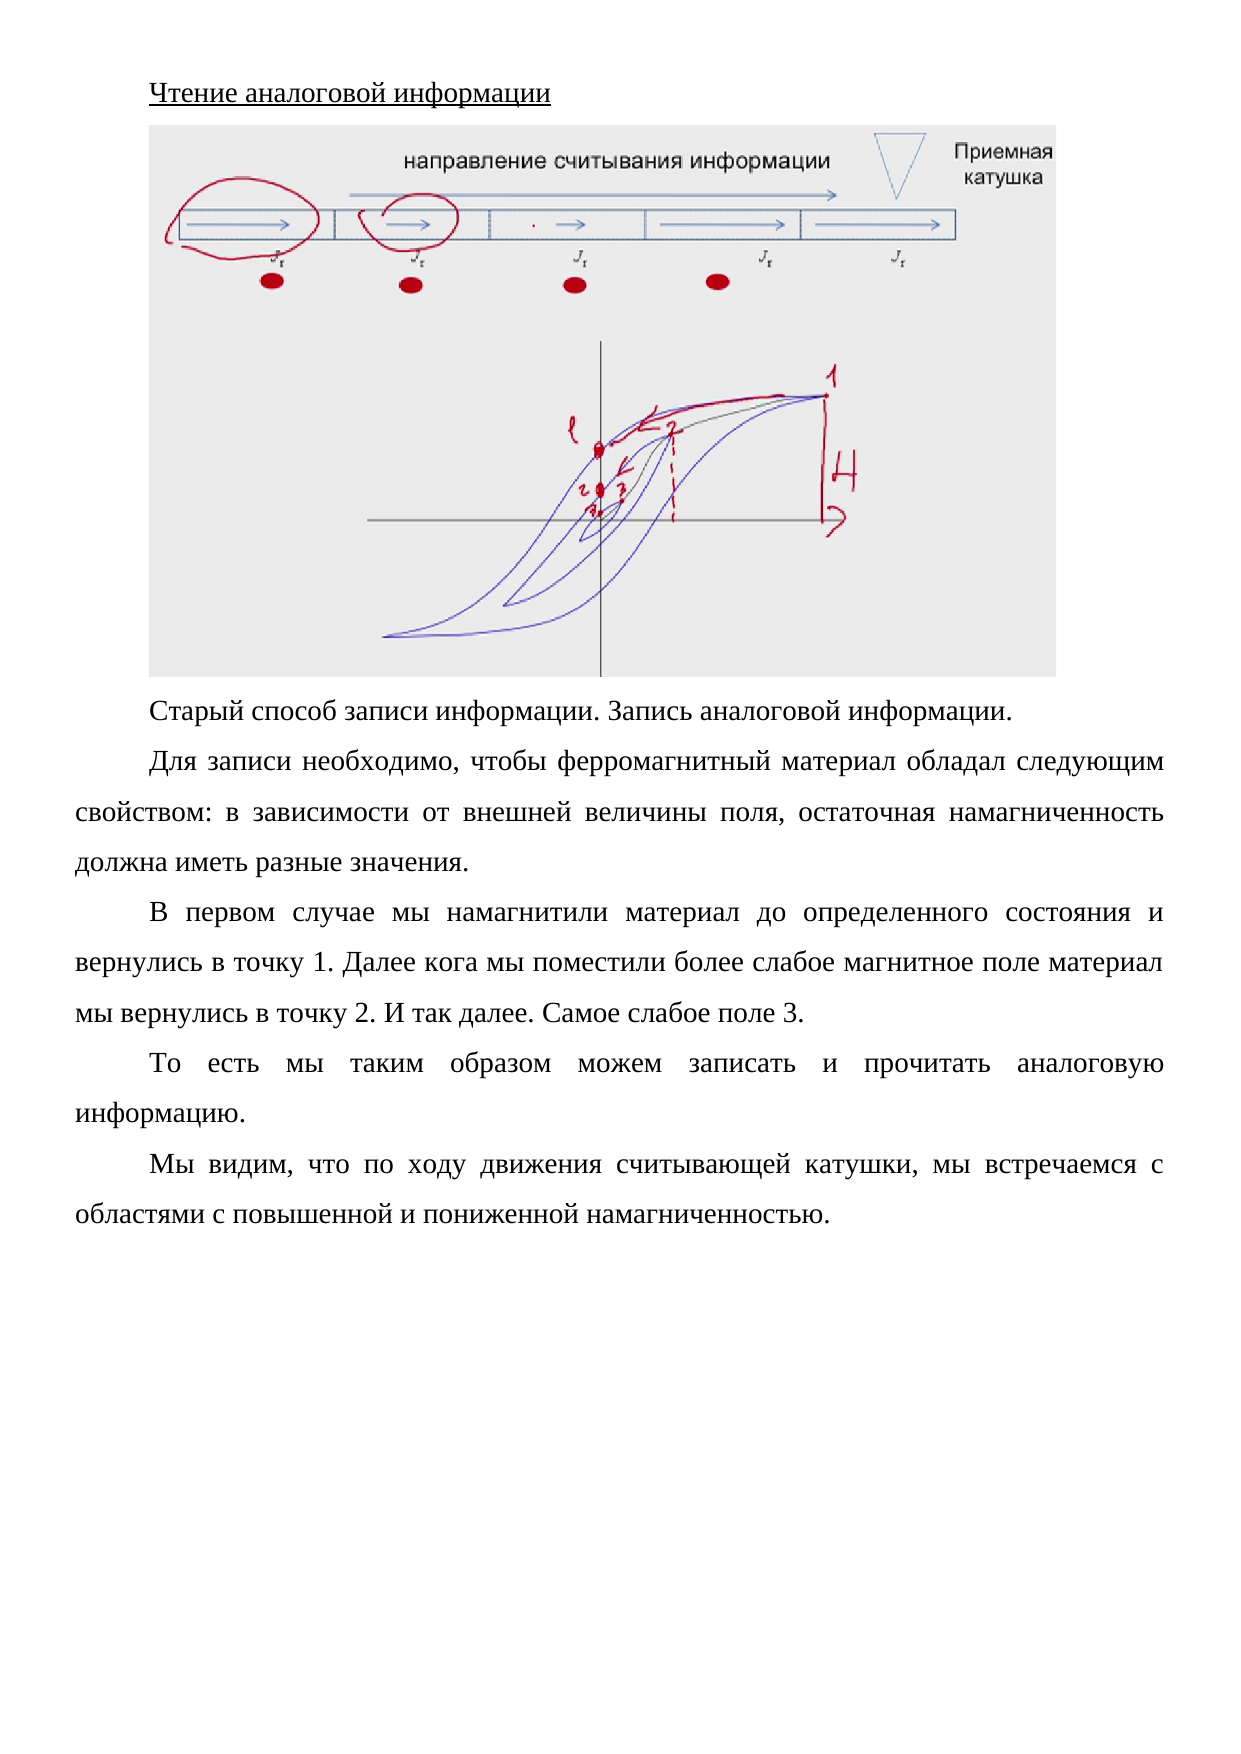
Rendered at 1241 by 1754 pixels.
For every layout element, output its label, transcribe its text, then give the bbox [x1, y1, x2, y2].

text Старый способ записи информации. Запись аналоговой информации. [75, 693, 1165, 727]
text В первом случае мы намагнитили материал до определенного состояния и вернулись в точку 1. Далее кога мы поместили более слабое магнитное поле материал мы вернулись в точку 2. И так далее. Самое слабое поле 3. [75, 894, 1165, 1028]
text То есть мы таким образом можем записать и прочитать аналоговую информацию. [75, 1045, 1165, 1129]
text Для записи необходимо, чтобы ферромагнитный материал обладал следующим свойством: в зависимости от внешней величины поля, остаточная намагниченность должна иметь разные значения. [75, 743, 1165, 877]
picture [148, 125, 1057, 677]
text Мы видим, что по ходу движения считывающей катушки, мы встречаемся с областями с повышенной и пониженной намагниченностью. [75, 1146, 1165, 1230]
subtitle Чтение аналоговой информации [75, 75, 1165, 108]
